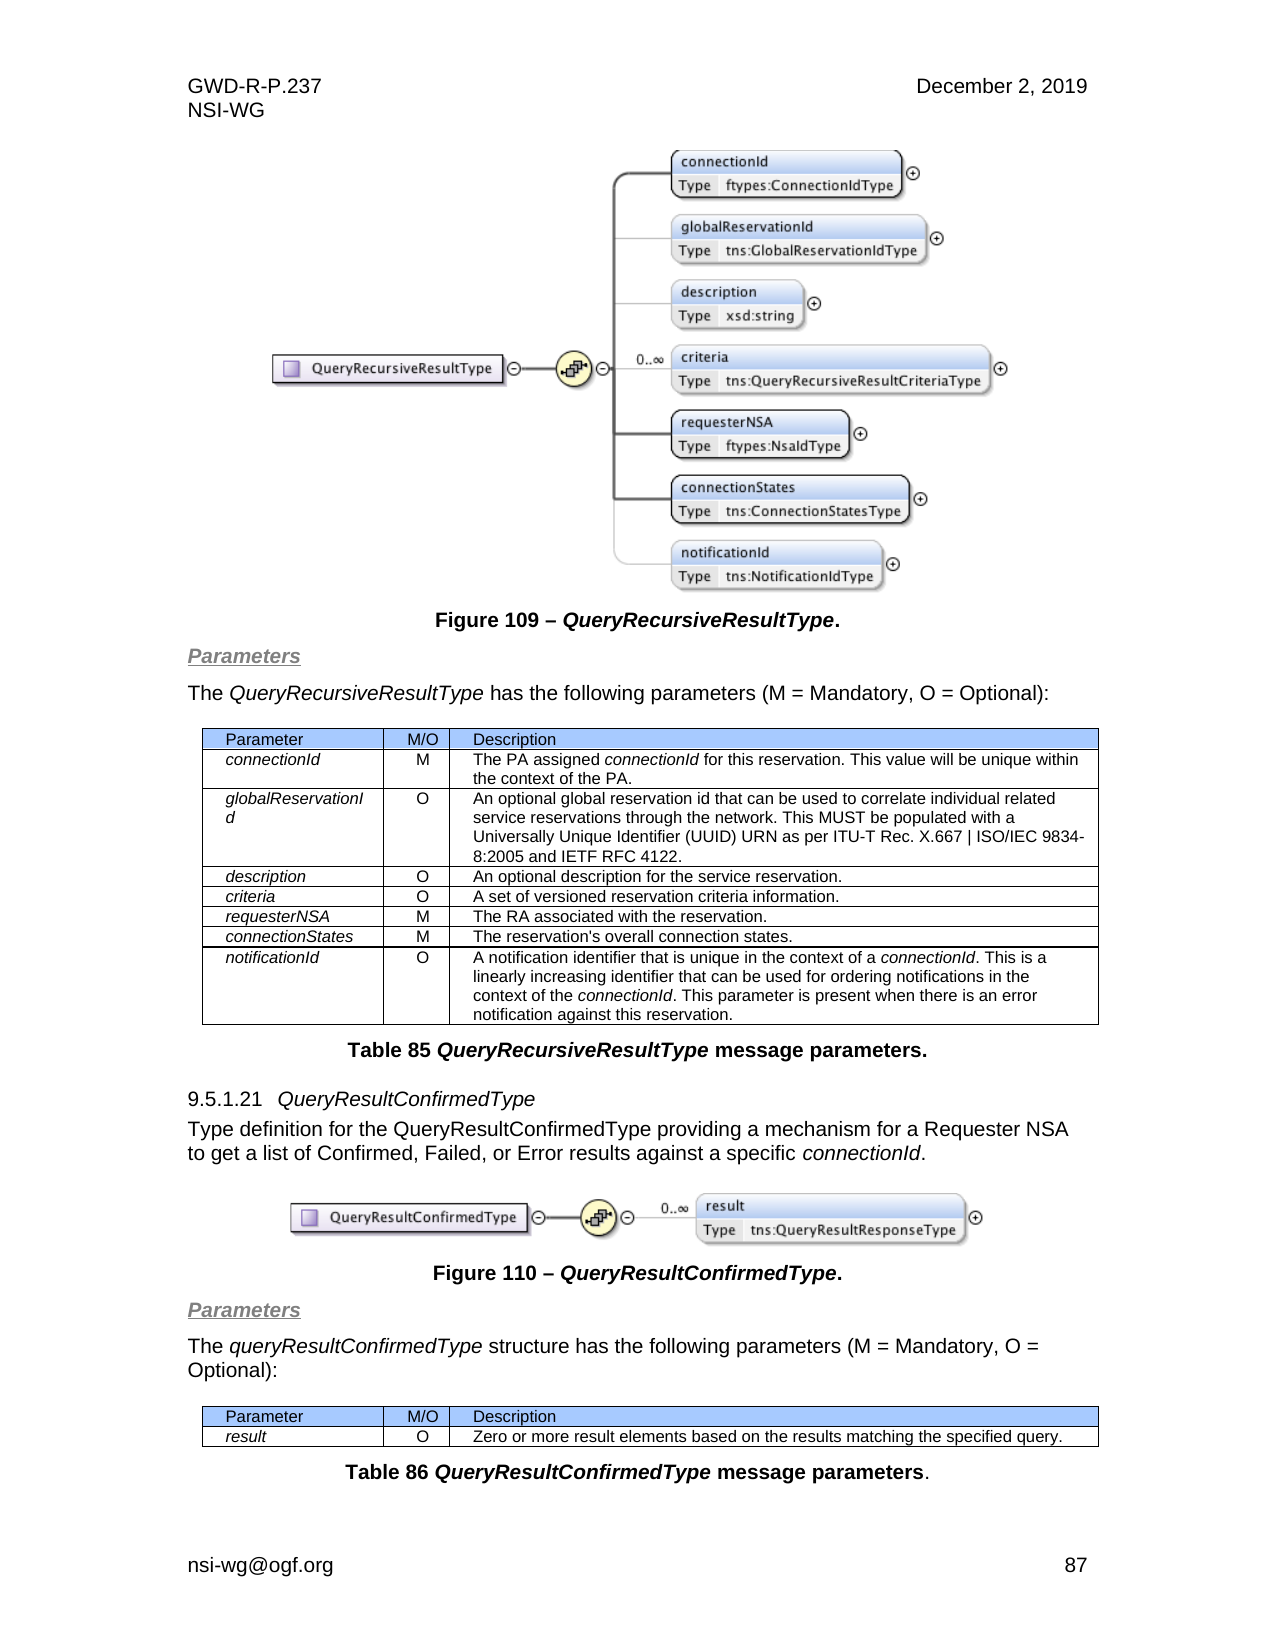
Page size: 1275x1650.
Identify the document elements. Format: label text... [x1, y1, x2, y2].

text The queryResultConfirmedType structure has the following parameters (M = Mandatory, O = Optional): [187, 1334, 1087, 1382]
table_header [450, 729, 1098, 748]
text Figure 110 – QueryResultConfirmedType. [187, 1261, 1087, 1285]
text Parameters [187, 644, 1087, 668]
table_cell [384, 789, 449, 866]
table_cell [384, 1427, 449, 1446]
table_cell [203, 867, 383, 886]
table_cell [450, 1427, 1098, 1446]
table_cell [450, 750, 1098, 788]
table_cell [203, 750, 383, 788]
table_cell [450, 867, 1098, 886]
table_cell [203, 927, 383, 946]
text Type definition for the QueryResultConfirmedType providing a mechanism for a Requester NSA to get a list of Confirmed, Failed, or Error results against a specific connectionId. [187, 1117, 1087, 1165]
text Parameters [187, 1297, 1087, 1321]
text Table 85 QueryRecursiveResultType message parameters. [187, 1038, 1087, 1062]
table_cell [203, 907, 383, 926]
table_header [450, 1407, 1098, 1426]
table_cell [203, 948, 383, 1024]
text Table 86 QueryResultConfirmedType message parameters. [187, 1460, 1087, 1484]
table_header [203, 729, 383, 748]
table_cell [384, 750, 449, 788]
text Figure 109 – QueryRecursiveResultType. [187, 607, 1087, 631]
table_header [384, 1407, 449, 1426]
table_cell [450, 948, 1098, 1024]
picture [272, 150, 1010, 595]
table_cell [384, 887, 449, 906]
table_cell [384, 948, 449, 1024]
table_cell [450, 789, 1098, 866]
subtitle QueryResultConfirmedType [187, 1087, 1087, 1111]
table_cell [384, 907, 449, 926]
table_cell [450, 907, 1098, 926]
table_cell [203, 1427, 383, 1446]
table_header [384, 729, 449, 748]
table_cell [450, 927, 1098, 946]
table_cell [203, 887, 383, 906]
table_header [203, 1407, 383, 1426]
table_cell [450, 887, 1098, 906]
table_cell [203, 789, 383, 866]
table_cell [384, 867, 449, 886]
picture [290, 1193, 985, 1249]
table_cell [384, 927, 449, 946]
text The QueryRecursiveResultType has the following parameters (M = Mandatory, O = Optional): [187, 680, 1087, 704]
